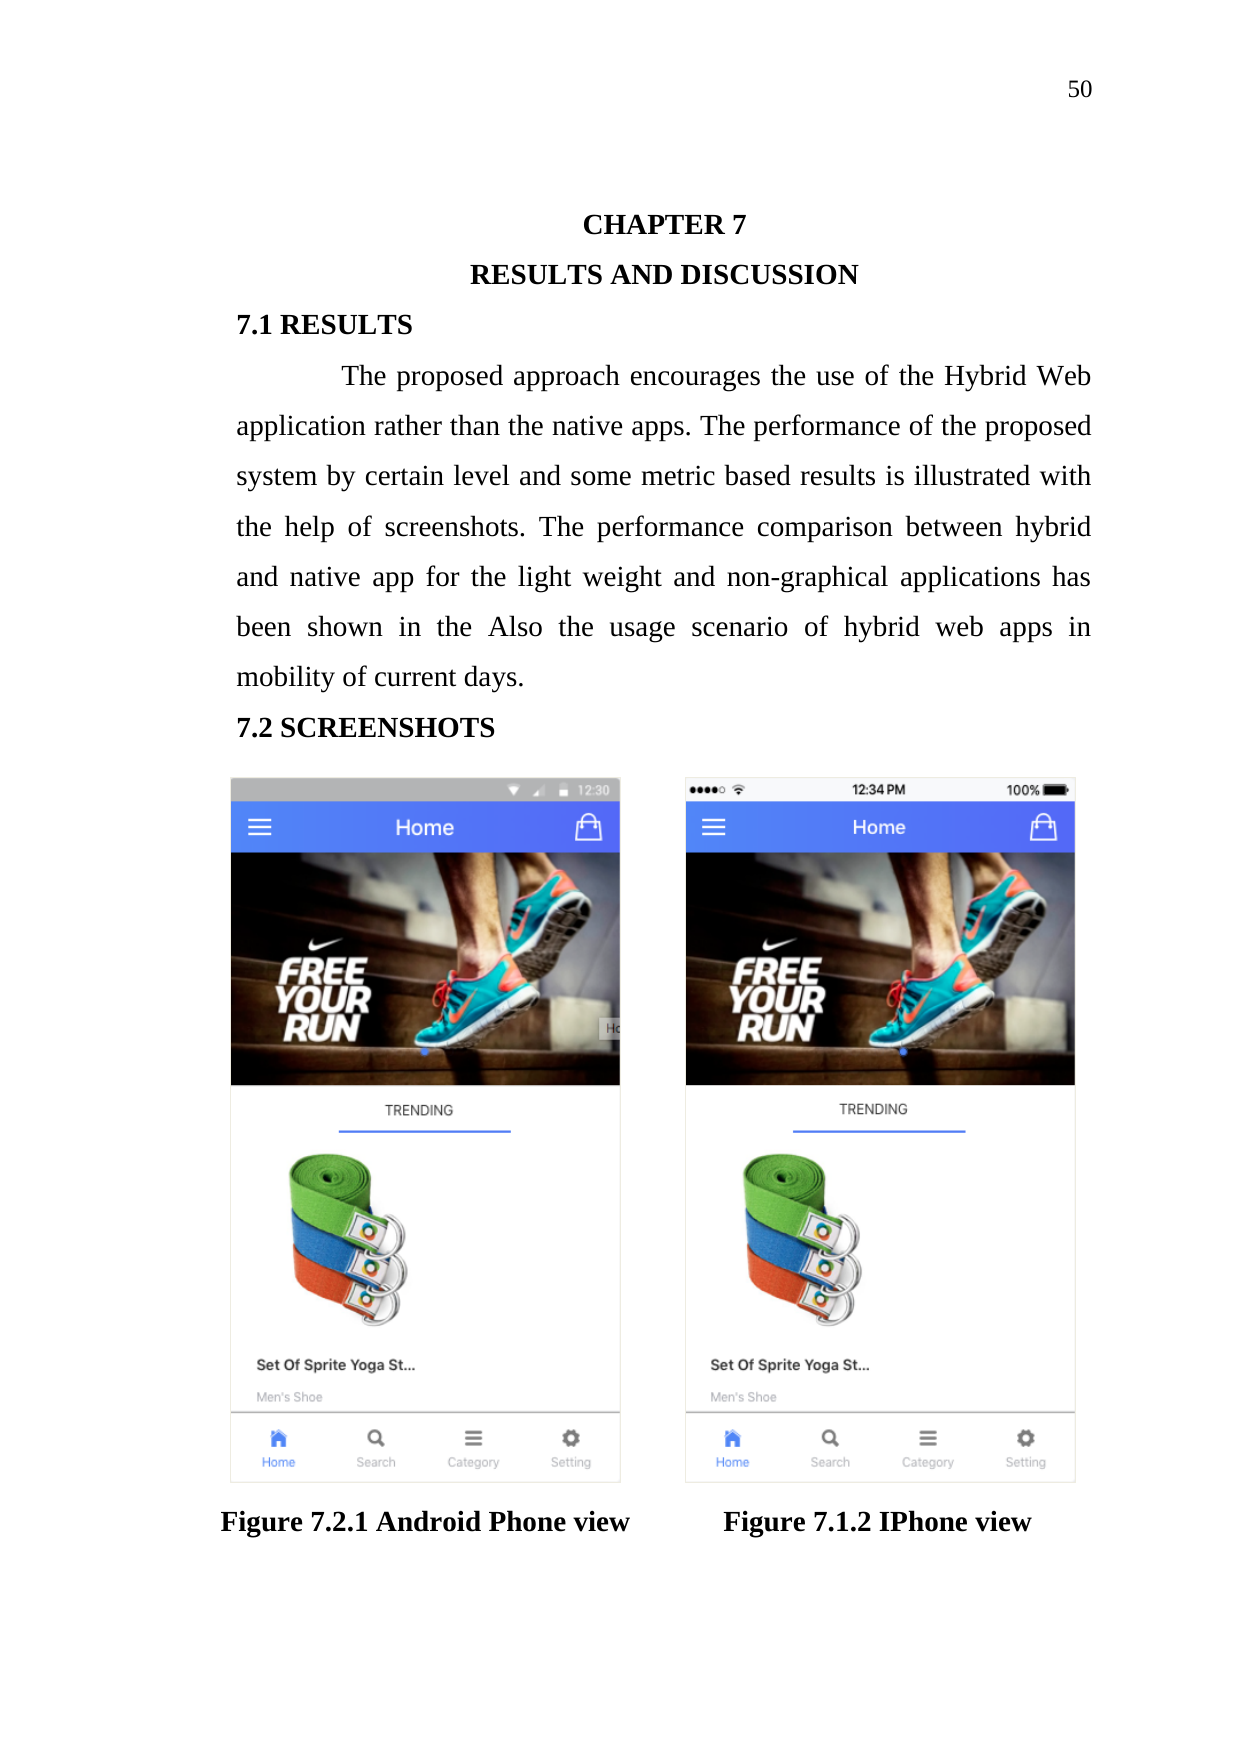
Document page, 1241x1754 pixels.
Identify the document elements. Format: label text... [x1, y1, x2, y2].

picture [686, 778, 1075, 1482]
text The proposed approach encourages the use of the Hybrid Web application rather than the native apps. The performance of the proposed system by certain level and some metric based results is illustrated with the help of screenshots. The performance comparison between hybrid and native app for the light weight and non-graphical applications has been shown in the Also the usage scenario of hybrid web apps in mobility of current days. [236, 358, 1092, 693]
text RESULTS AND DISCUSSION [236, 257, 1092, 291]
text CHAPTER 7 [236, 207, 1092, 240]
picture [231, 778, 620, 1482]
text 7.1 RESULTS [236, 307, 1092, 341]
text 7.2 SCREENSHOTS [236, 710, 1092, 743]
